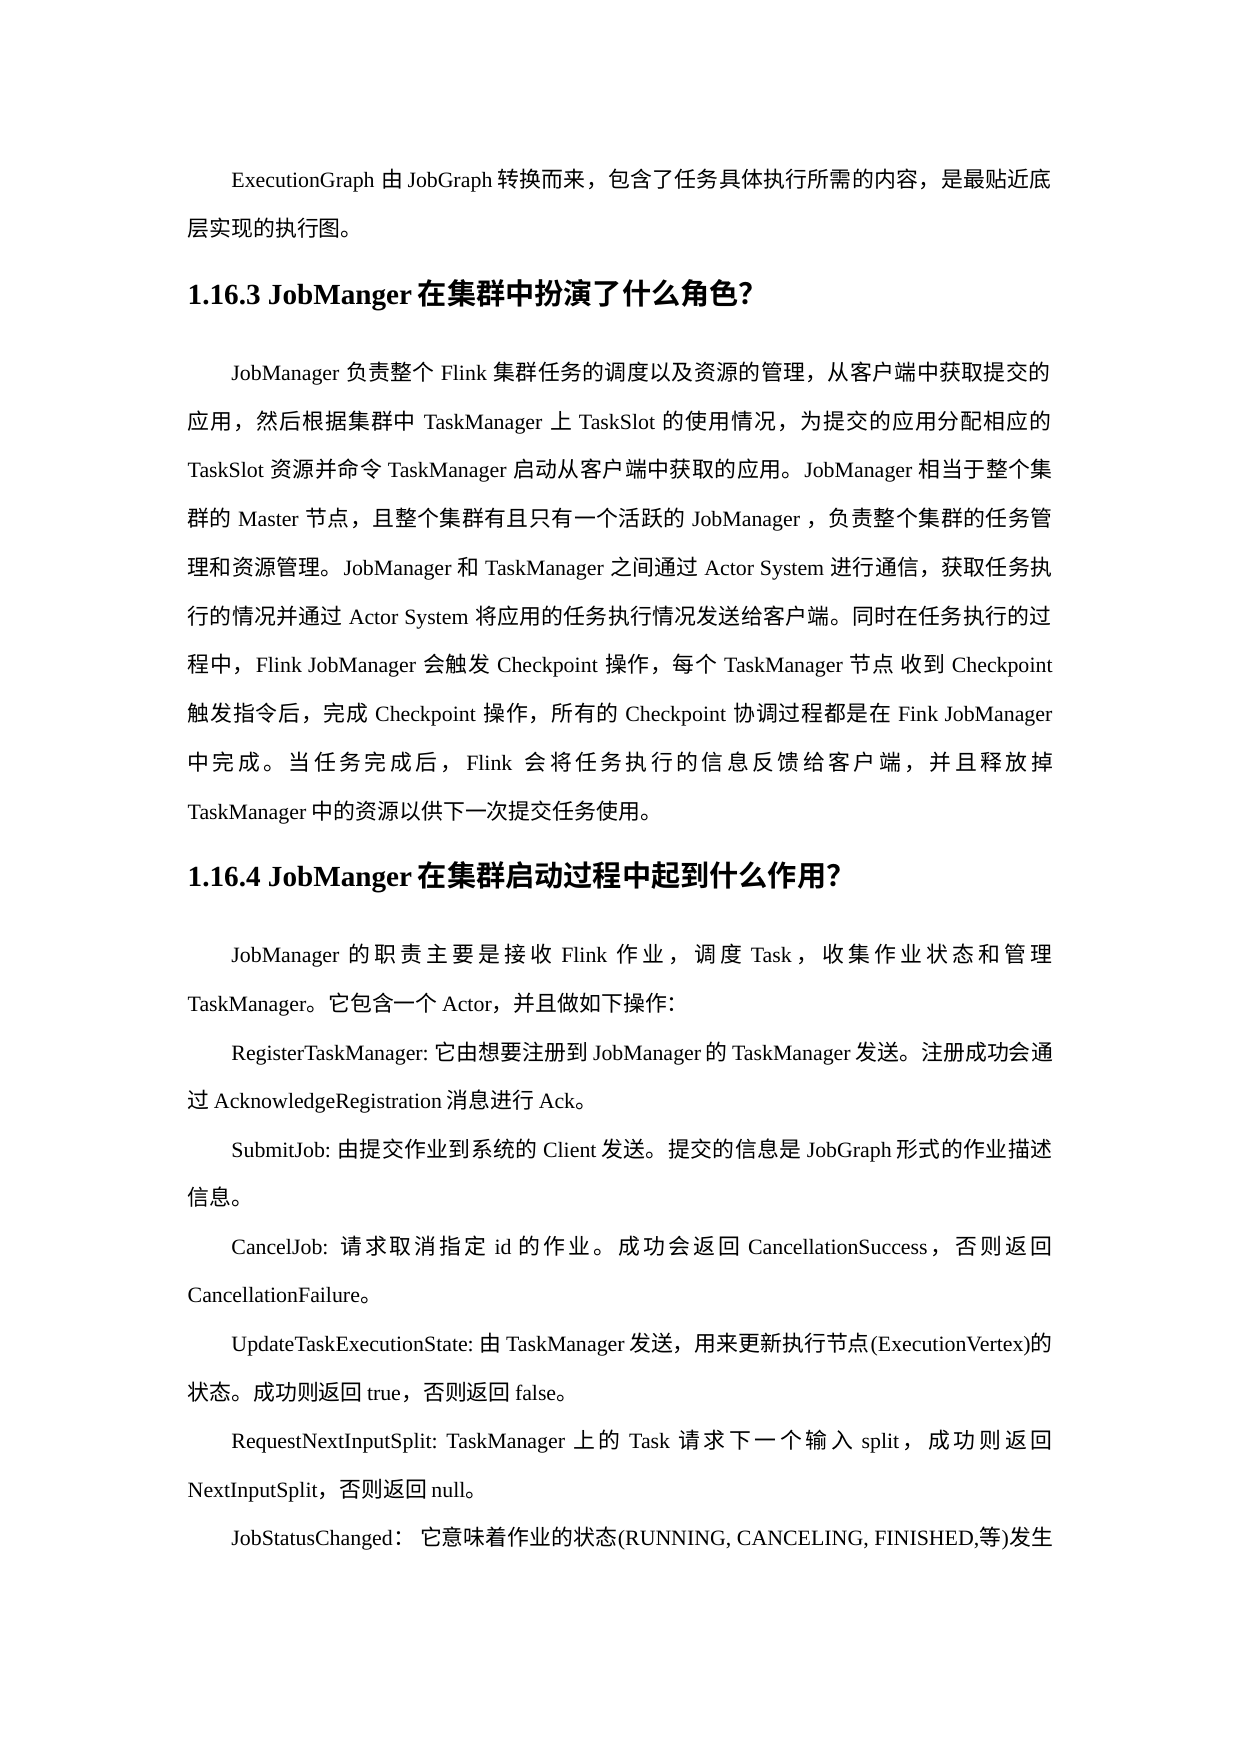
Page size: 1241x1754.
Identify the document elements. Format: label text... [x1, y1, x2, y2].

text JobManager 负责整个 Flink 集群任务的调度以及资源的管理，从客户端中获取提交的应用，然后根据集群中 TaskManager 上 TaskSlot 的使用情况，为提交的应用分配相应的 TaskSlot 资源并命令 TaskManager 启动从客户端中获取的应用。JobManager 相当于整个集群的 Master 节点，且整个集群有且只有一个活跃的 JobManager ，负责整个集群的任务管理和资源管理。JobManager 和 TaskManager 之间通过 Actor System 进行通信，获取任务执行的情况并通过 Actor System 将应用的任务执行情况发送给客户端。同时在任务执行的过程中，Flink JobManager 会触发 Checkpoint 操作，每个 TaskManager 节点 收到 Checkpoint 触发指令后，完成 Checkpoint 操作，所有的 Checkpoint 协调过程都是在 Fink JobManager 中完成。当任务完成后，Flink 会将任务执行的信息反馈给客户端，并且释放掉 TaskManager 中的资源以供下一次提交任务使用。 [187, 354, 1053, 826]
text CancelJob: 请求取消指定id的作业。成功会返回CancellationSuccess，否则返回CancellationFailure。 [187, 1228, 1053, 1309]
text ExecutionGraph 由JobGraph转换而来，包含了任务具体执行所需的内容，是最贴近底层实现的执行图。 [187, 162, 1053, 243]
subtitle 1.16.4 JobManger在集群启动过程中起到什么作用？ [187, 842, 1053, 907]
text RequestNextInputSplit: TaskManager上的Task请求下一个输入split，成功则返回NextInputSplit，否则返回null。 [187, 1422, 1053, 1504]
text UpdateTaskExecutionState: 由TaskManager发送，用来更新执行节点(ExecutionVertex)的状态。成功则返回true，否则返回false。 [187, 1325, 1053, 1407]
subtitle 1.16.3 JobManger在集群中扮演了什么角色？ [187, 259, 1053, 324]
text JobManager的职责主要是接收Flink作业，调度Task，收集作业状态和管理TaskManager。它包含一个Actor，并且做如下操作： [187, 937, 1053, 1018]
text RegisterTaskManager: 它由想要注册到JobManager的TaskManager发送。注册成功会通过AcknowledgeRegistration消息进行Ack。 [187, 1034, 1053, 1115]
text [187, 1519, 1053, 1552]
text SubmitJob: 由提交作业到系统的Client发送。提交的信息是JobGraph形式的作业描述信息。 [187, 1131, 1053, 1212]
